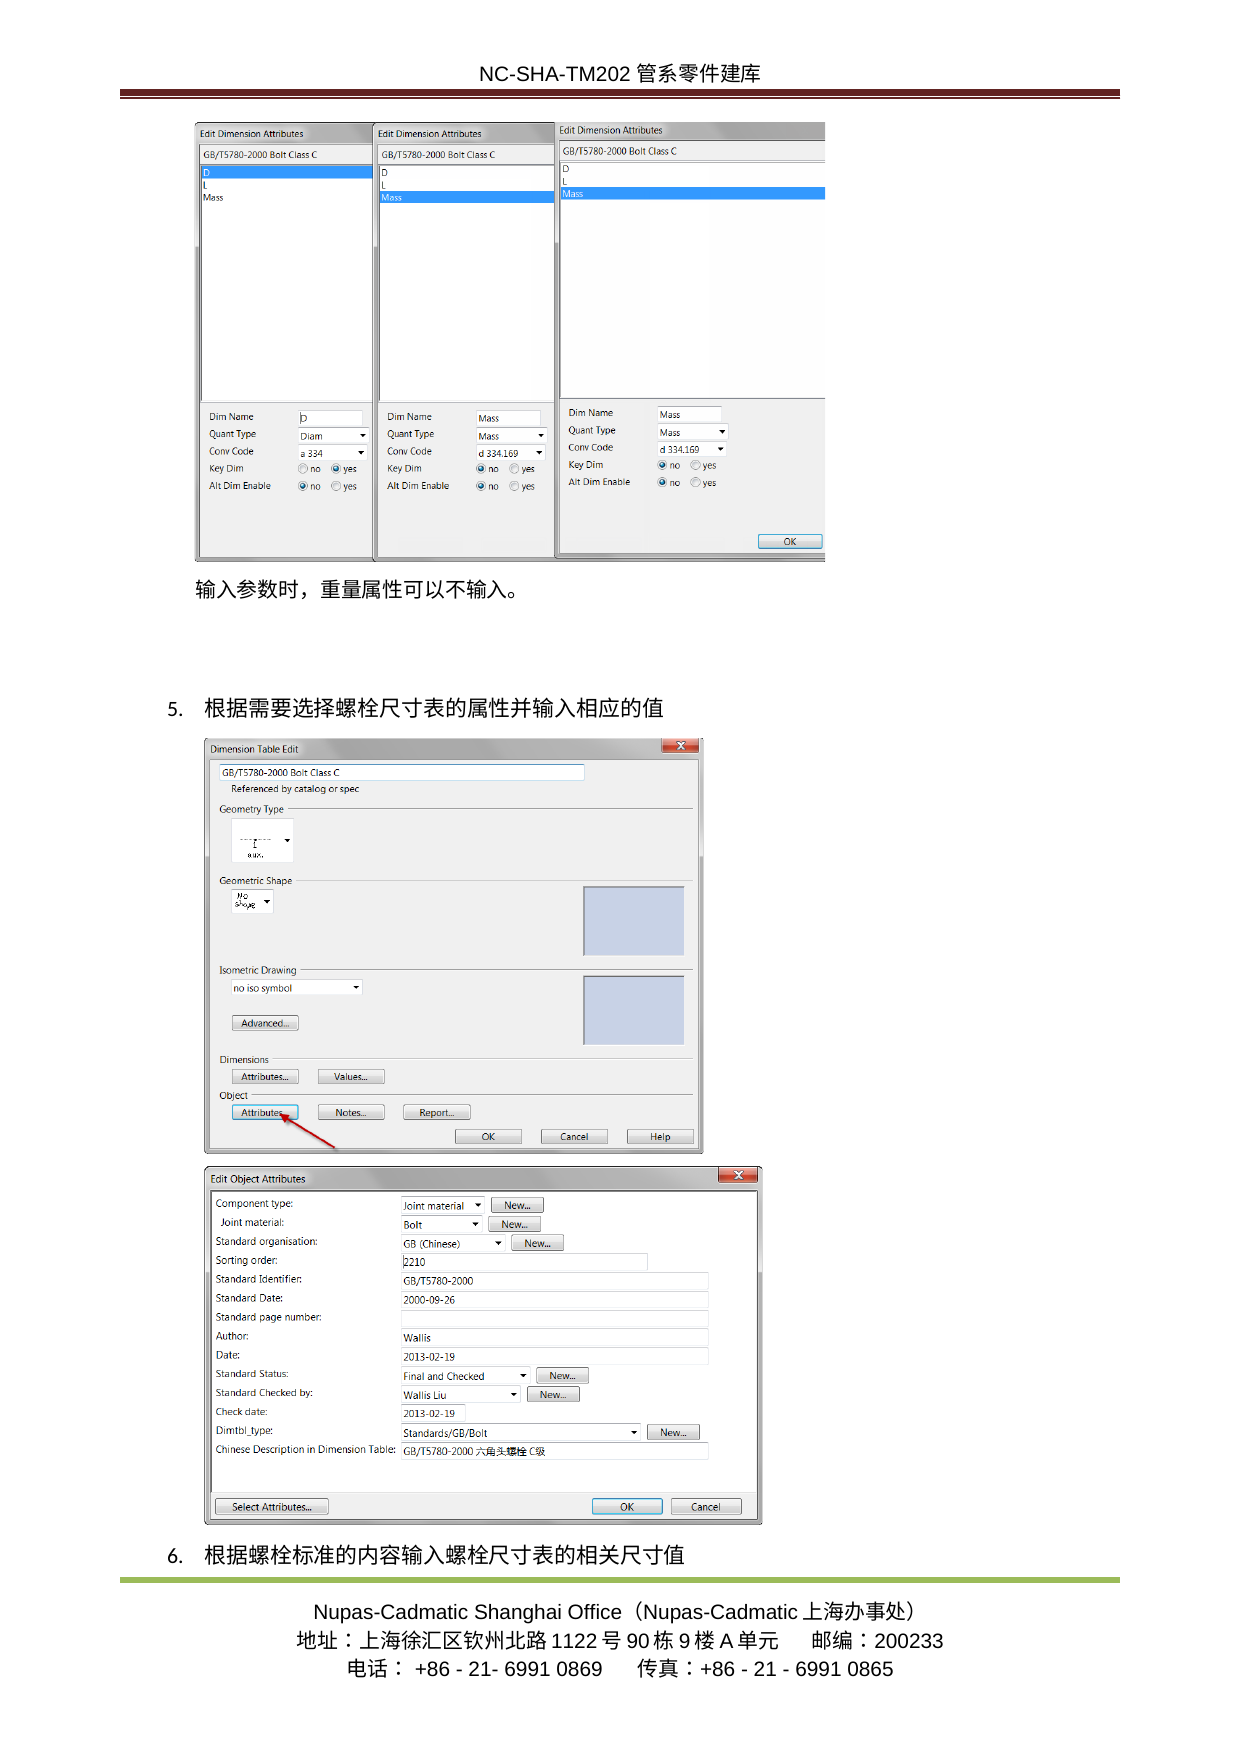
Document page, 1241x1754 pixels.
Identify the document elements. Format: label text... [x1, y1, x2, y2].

picture [204, 1166, 763, 1525]
list 根据螺栓标准的内容输入螺栓尺寸表的相关尺寸值 [167, 1538, 1120, 1569]
text 输入参数时，重量属性可以不输入。 [120, 573, 1120, 603]
picture [194, 122, 826, 562]
picture [204, 738, 704, 1154]
list 根据需要选择螺栓尺寸表的属性并输入相应的值 [167, 691, 1120, 722]
